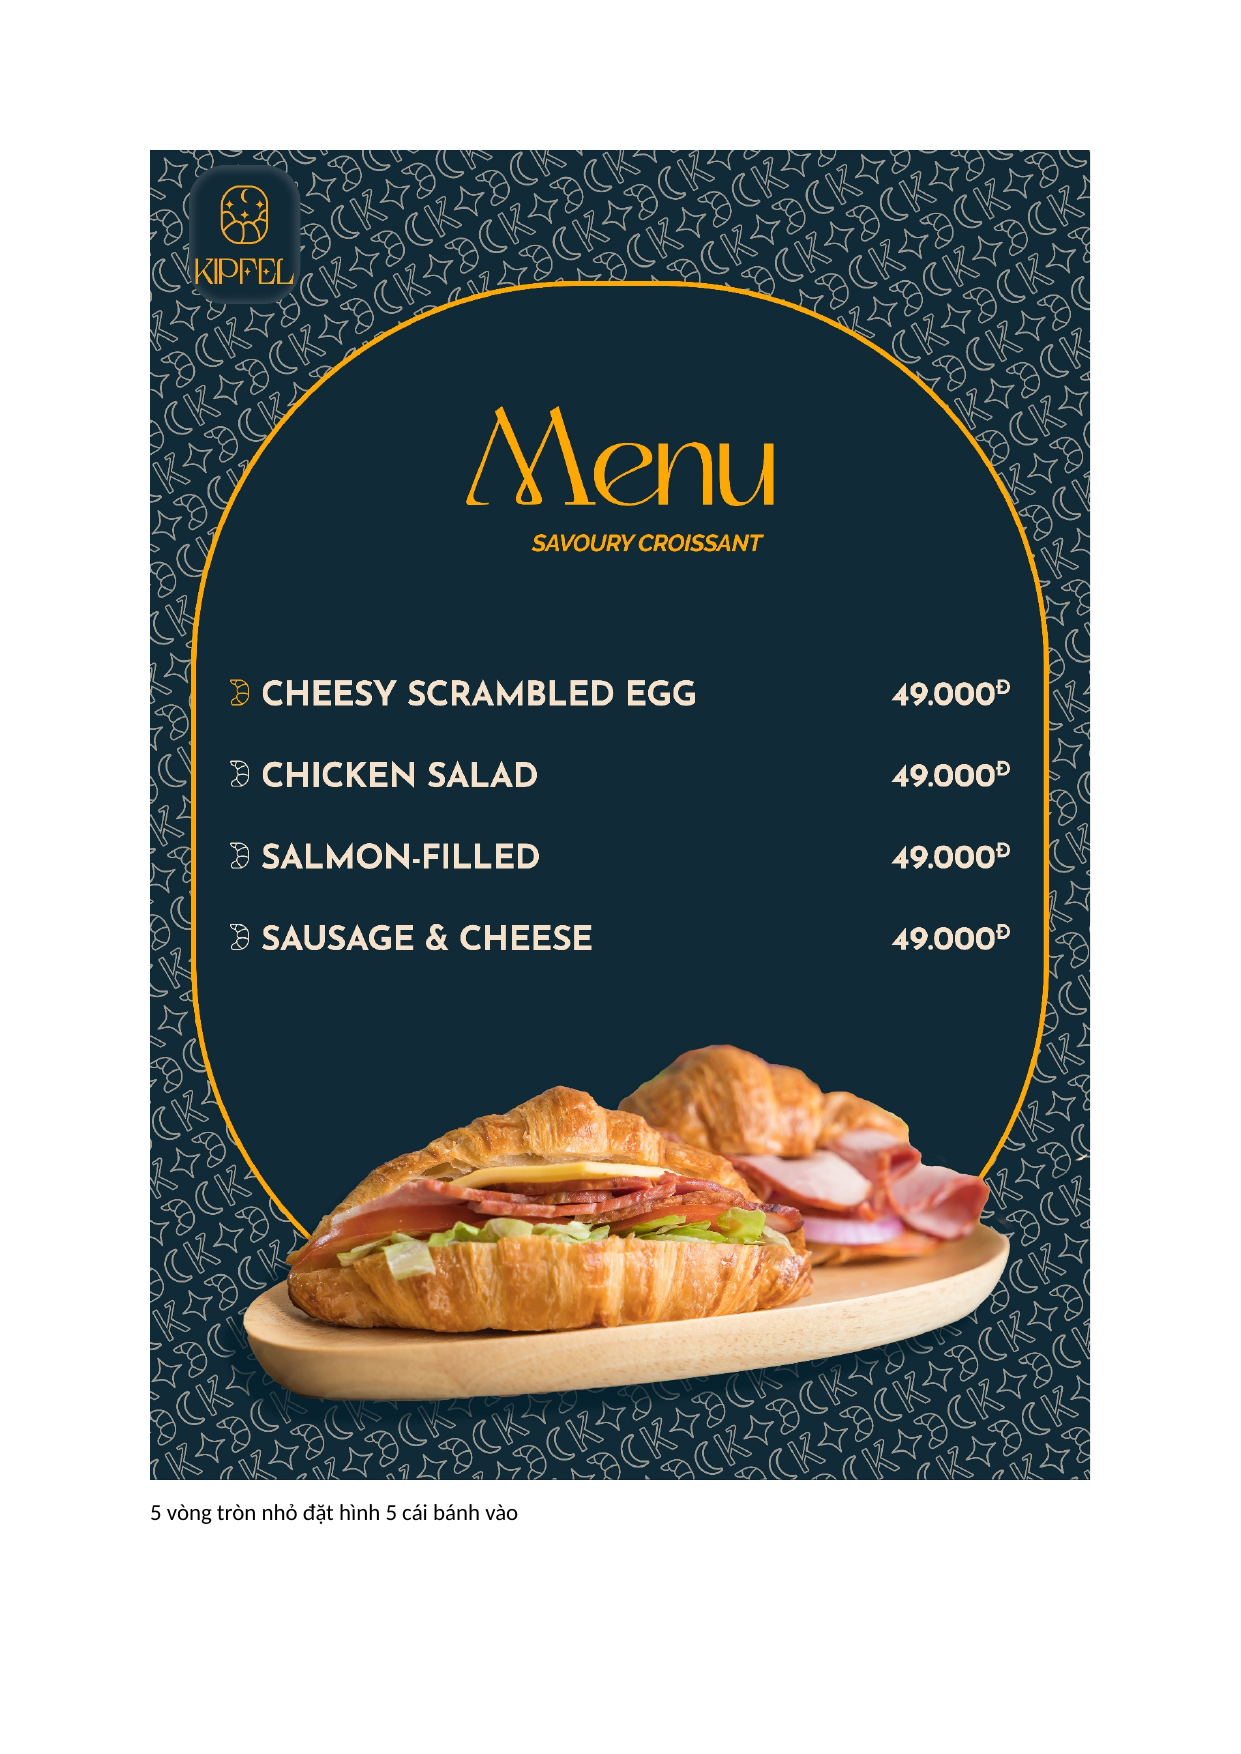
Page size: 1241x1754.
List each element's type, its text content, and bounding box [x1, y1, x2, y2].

picture [150, 150, 1091, 1480]
text 5 vòng tròn nhỏ đặt hình 5 cái bánh vào [150, 1498, 1090, 1527]
